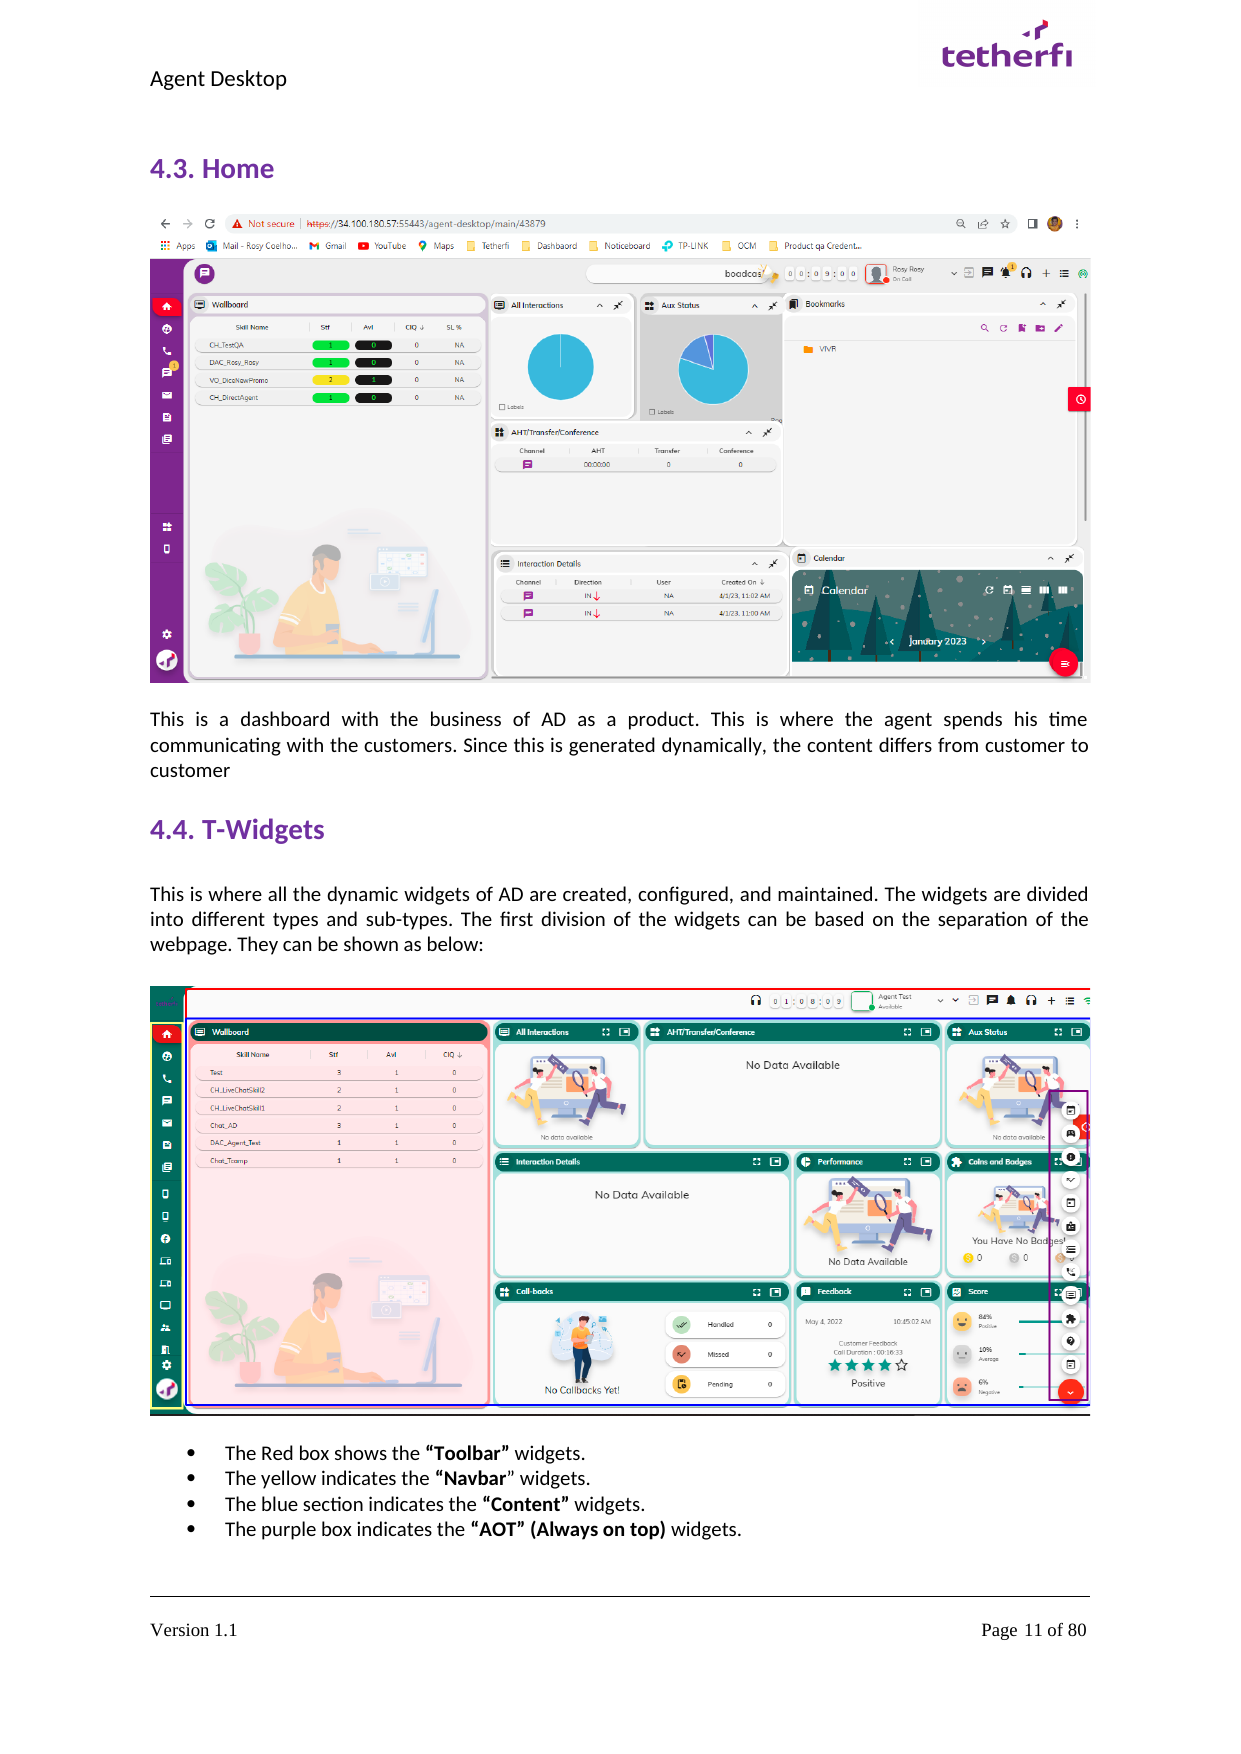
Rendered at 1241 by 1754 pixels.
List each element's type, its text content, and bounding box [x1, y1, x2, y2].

picture [150, 211, 1091, 683]
text This is where all the dynamic widgets of AD are created, configured, and maintained. The widgets are divided into different types and sub-types. The first division of the widgets can be based on the separation of the webpage. They can be shown as below: [150, 881, 1090, 957]
list The purple box indicates the “AOT” (Always on top) widgets. [187, 1516, 1090, 1542]
list The yellow indicates the “Navbar” widgets. [187, 1465, 1090, 1491]
list The blue section indicates the “Content” widgets. [187, 1491, 1090, 1516]
text This is a dashboard with the business of AD as a product. This is where the agent spends his time communicating with the customers. Since this is generated dynamically, the content differs from customer to customer [150, 706, 1090, 783]
picture [918, 0, 1096, 87]
subtitle Home [150, 150, 1090, 186]
picture [150, 986, 1091, 1416]
subtitle T-Widgets [150, 811, 1090, 846]
list The Red box shows the “Toolbar” widgets. [187, 1440, 1090, 1465]
